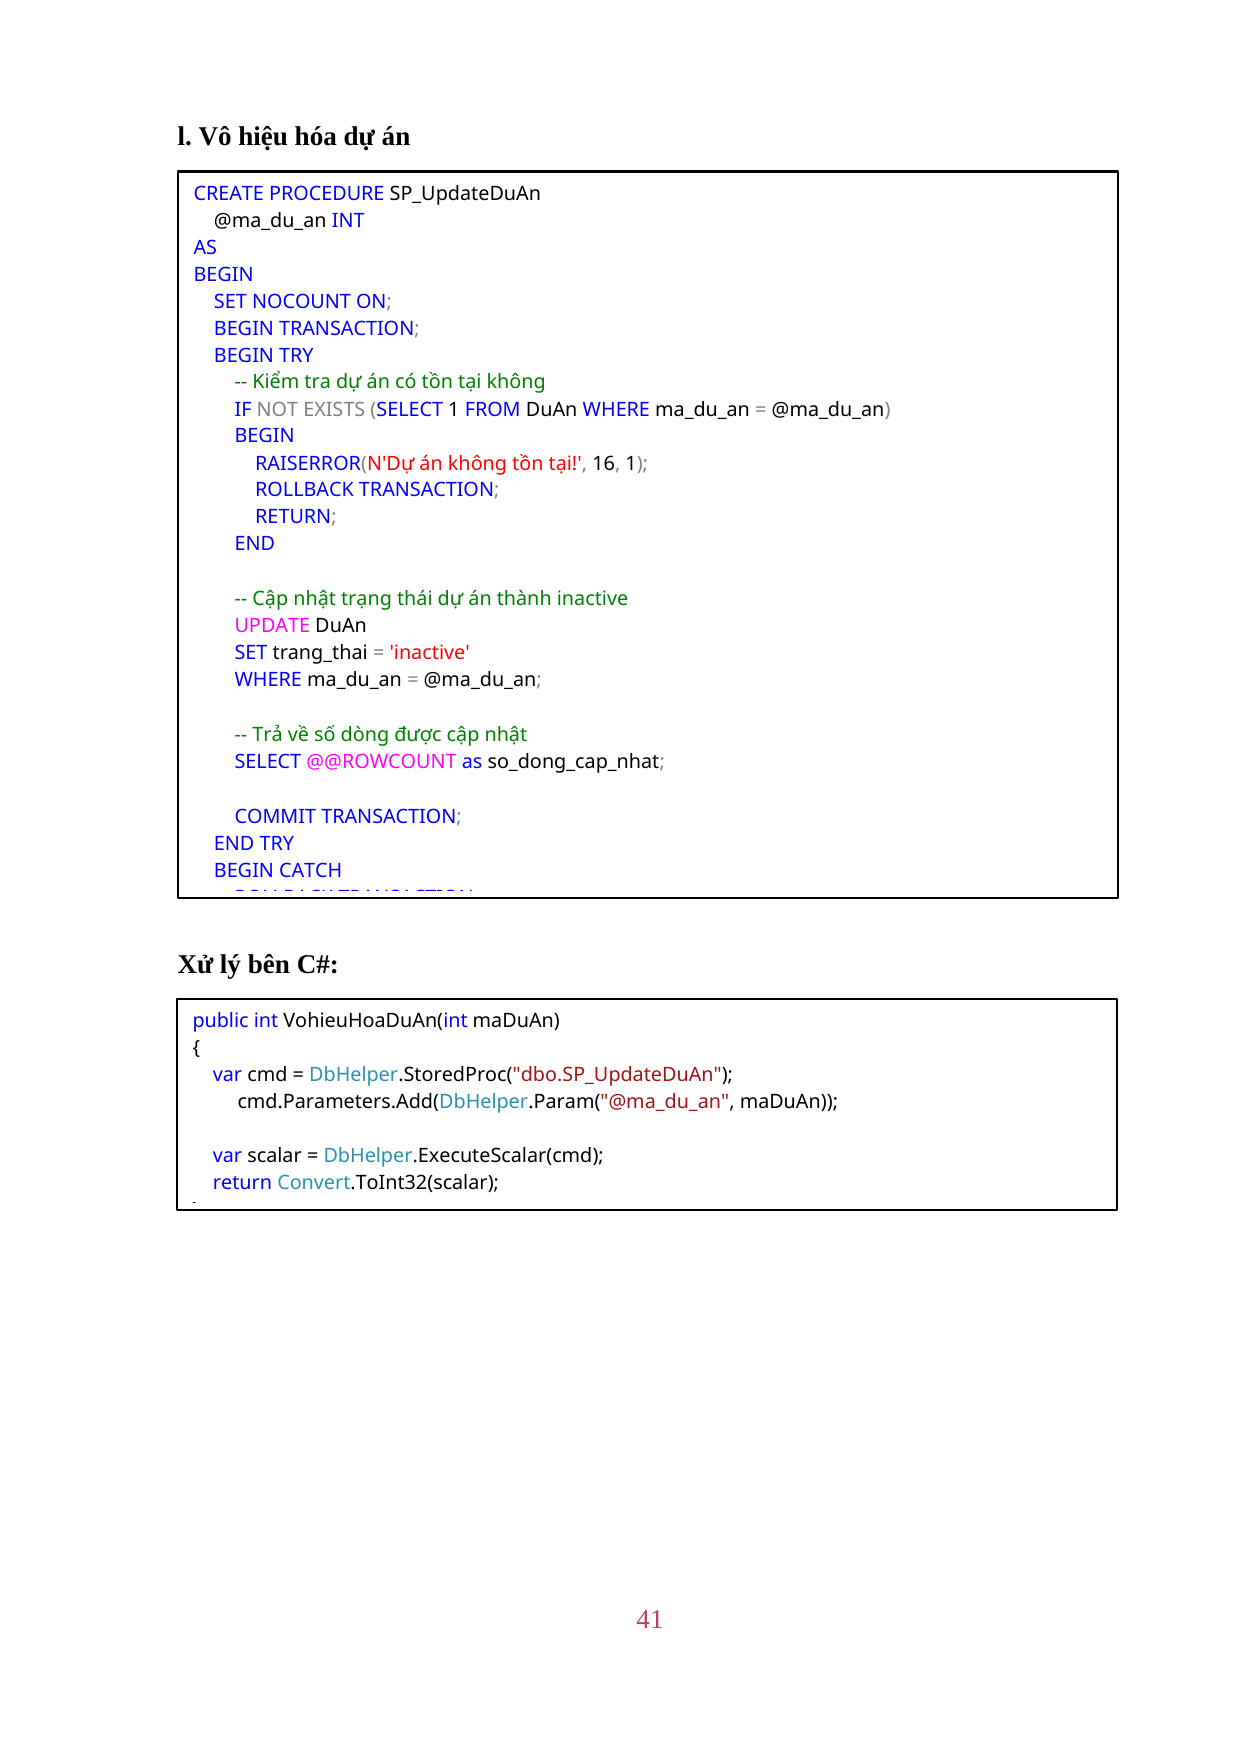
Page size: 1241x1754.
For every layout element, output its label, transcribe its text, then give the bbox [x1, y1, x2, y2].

text l. Vô hiệu hóa dự án [177, 120, 1122, 151]
text Xử lý bên C#: [177, 948, 1122, 979]
